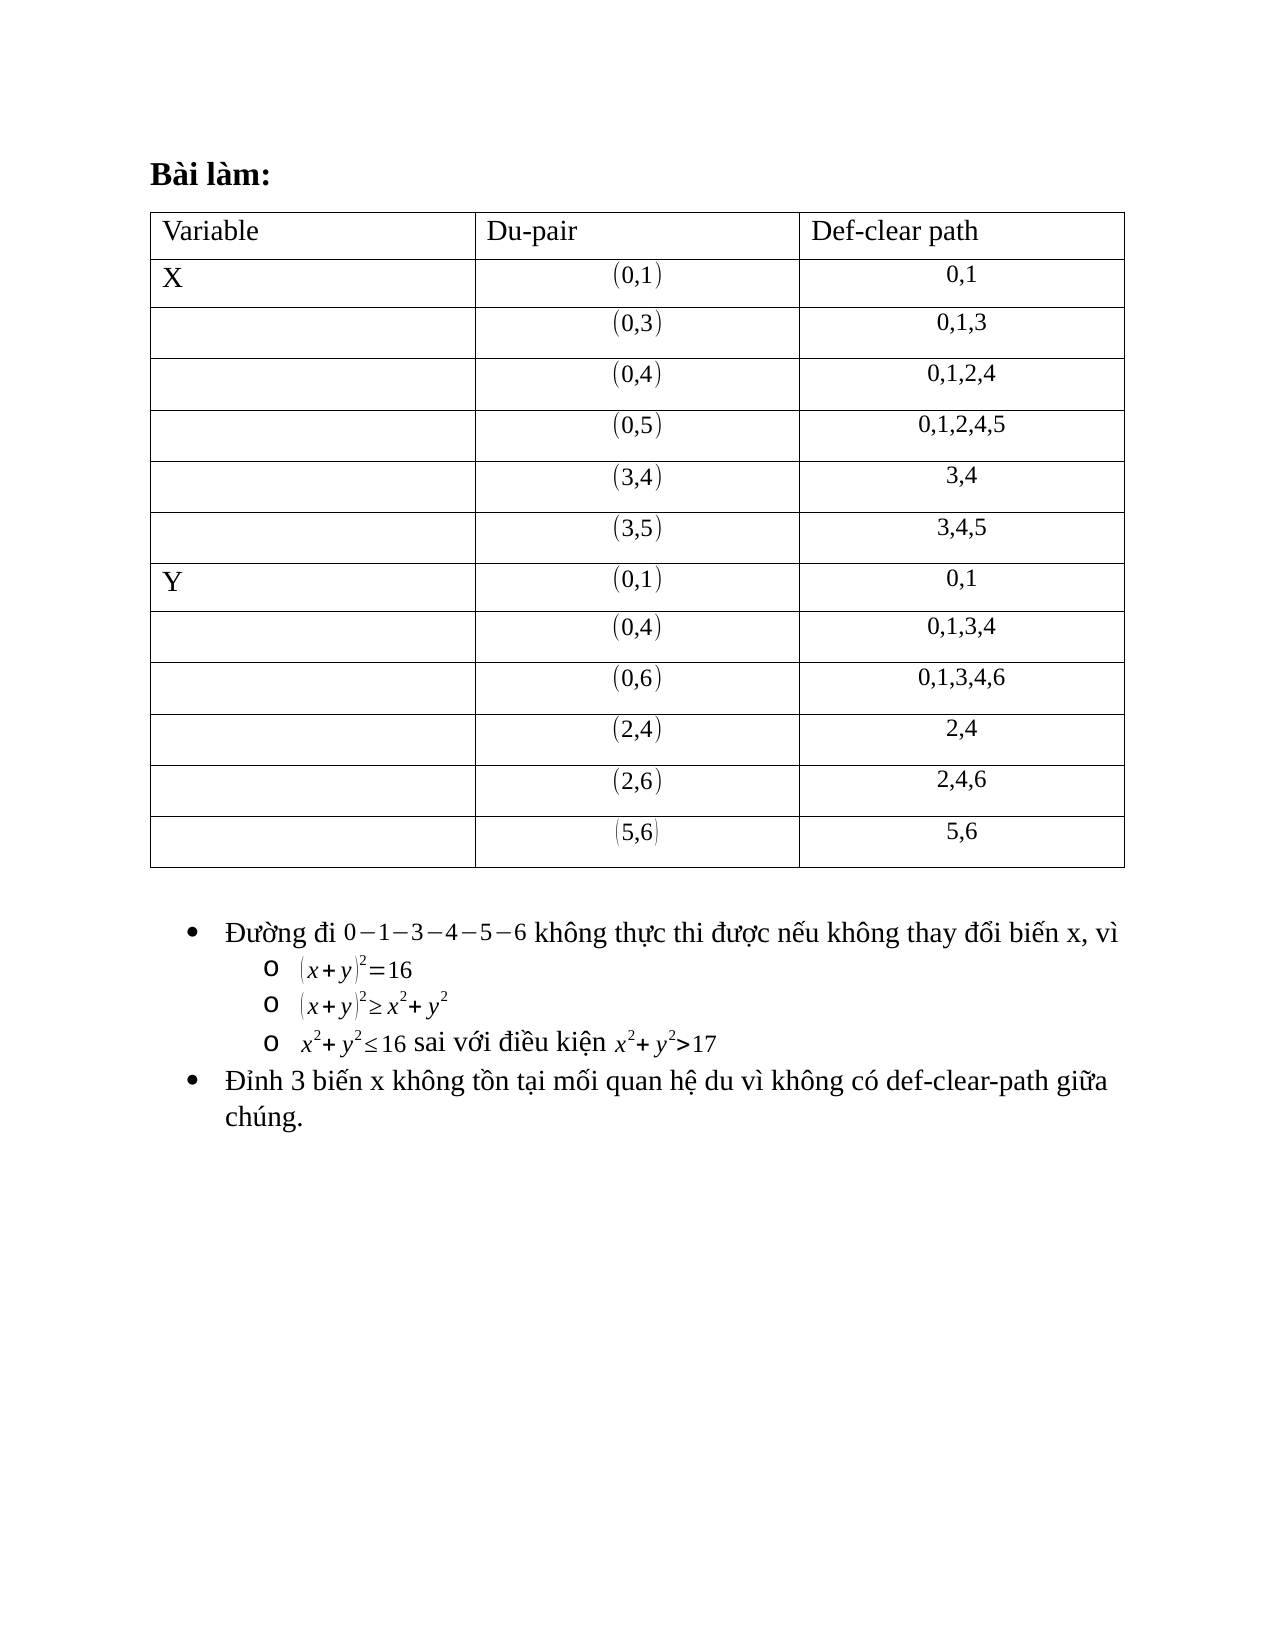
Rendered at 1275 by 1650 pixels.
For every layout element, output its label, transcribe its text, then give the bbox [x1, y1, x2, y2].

table_cell [151, 766, 475, 816]
table_cell [800, 715, 1124, 765]
table_cell [800, 817, 1124, 867]
table_cell [800, 411, 1124, 461]
table_cell [476, 766, 799, 816]
table_cell [800, 766, 1124, 816]
table_cell [800, 359, 1124, 409]
table_cell [476, 260, 799, 307]
table_header Variable [151, 213, 475, 259]
table_cell [476, 462, 799, 512]
subtitle Bài làm: [150, 154, 1125, 192]
table_cell [800, 462, 1124, 512]
table_cell [476, 359, 799, 409]
table_cell [151, 715, 475, 765]
table_cell [800, 260, 1124, 307]
table_cell [151, 612, 475, 662]
table_cell [151, 308, 475, 358]
list Đỉnh 3 biến x không tồn tại mối quan hệ du vì không có def-clear-path giữa chúng. [187, 1063, 1125, 1133]
table_cell [151, 817, 475, 867]
table_cell Y [151, 564, 475, 611]
table_cell [151, 411, 475, 461]
table_cell [476, 612, 799, 662]
table_cell [476, 308, 799, 358]
table_cell [151, 513, 475, 563]
table_cell [800, 513, 1124, 563]
table_header Du-pair [476, 213, 799, 259]
table_cell [476, 817, 799, 867]
table_cell [476, 663, 799, 713]
list Đường đi không thực thi được nếu không thay đổi biến x, vì [187, 915, 1125, 949]
table_cell [800, 564, 1124, 611]
table_cell [476, 411, 799, 461]
table_cell X [151, 260, 475, 307]
table_cell [476, 513, 799, 563]
table_cell [800, 663, 1124, 713]
table_cell [151, 359, 475, 409]
table_cell [476, 715, 799, 765]
table_cell [151, 462, 475, 512]
table_header Def-clear path [800, 213, 1124, 259]
list sai với điều kiện [262, 1024, 1125, 1060]
table_cell [800, 612, 1124, 662]
table_cell [476, 564, 799, 611]
table_cell [800, 308, 1124, 358]
table_cell [151, 663, 475, 713]
